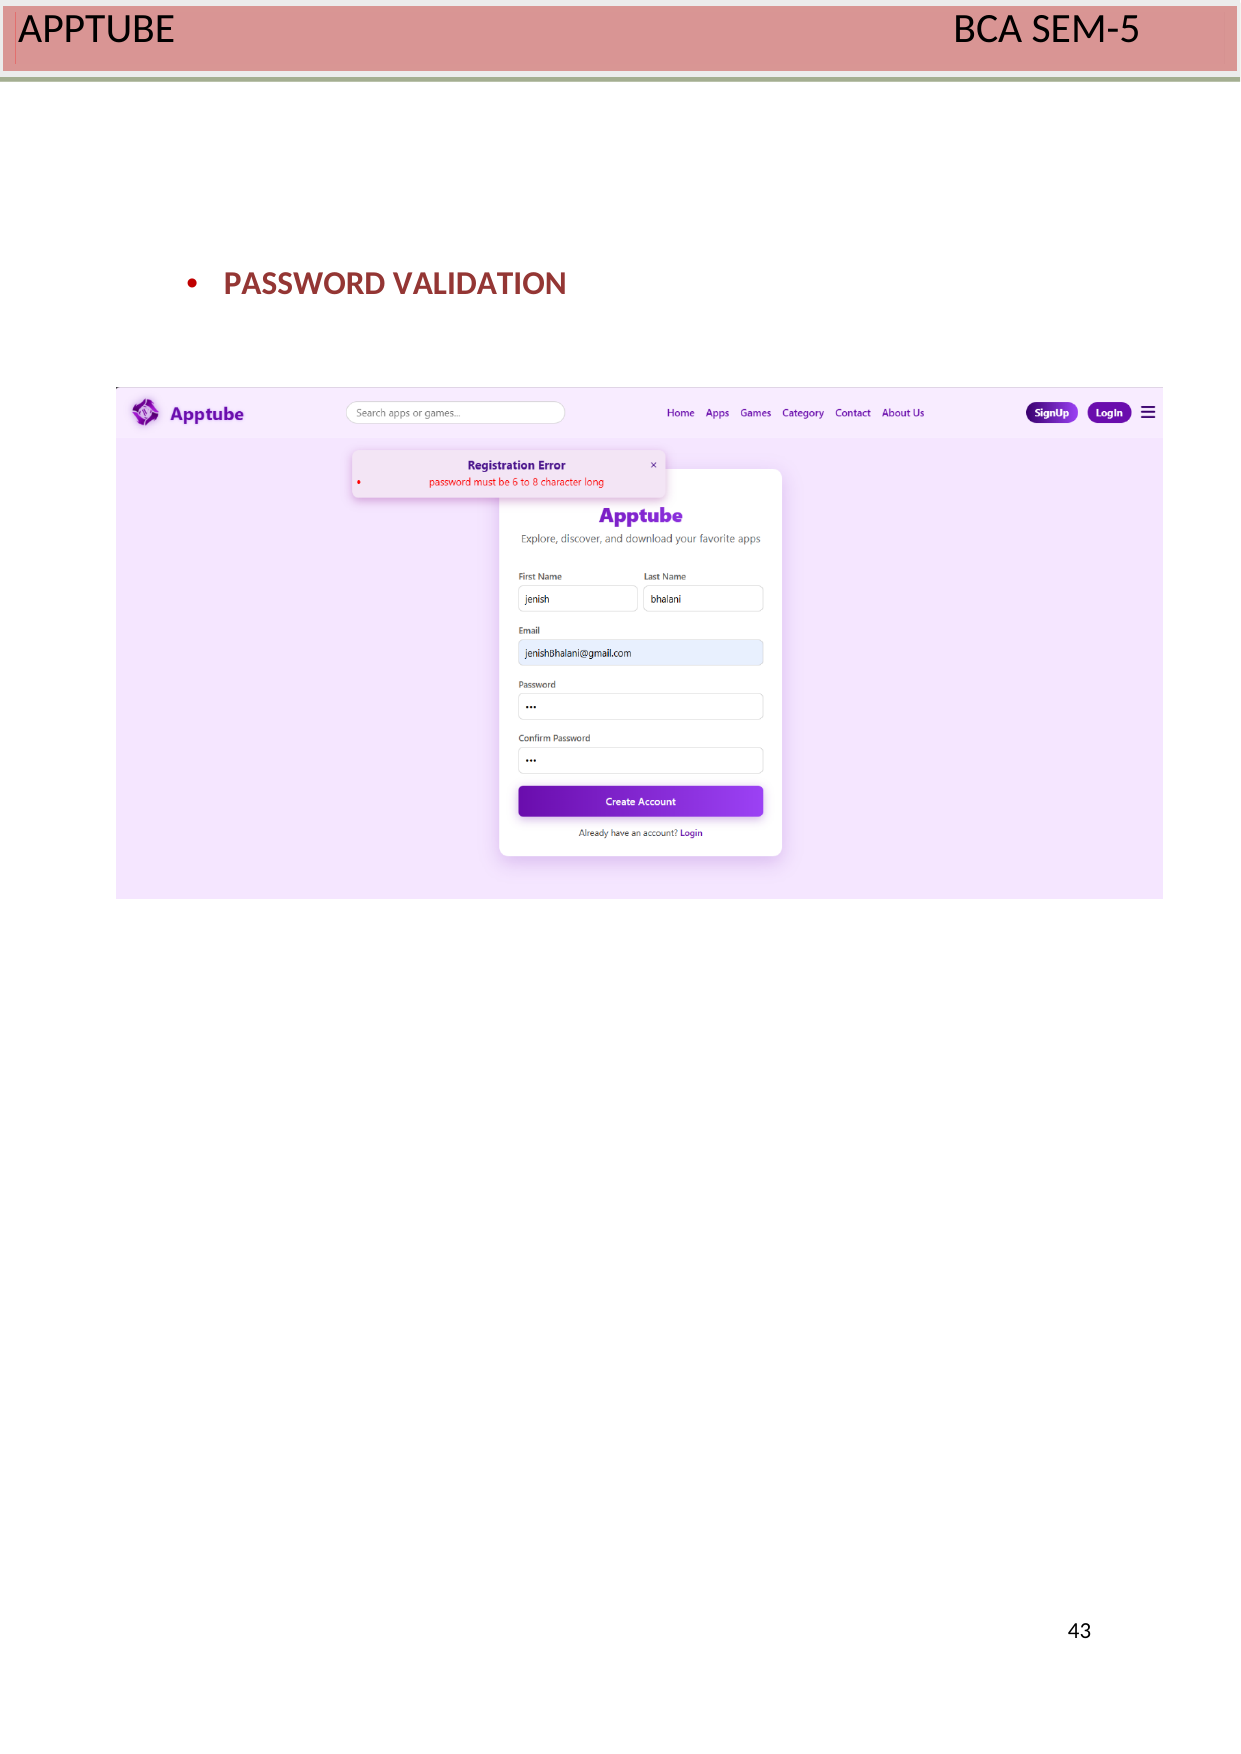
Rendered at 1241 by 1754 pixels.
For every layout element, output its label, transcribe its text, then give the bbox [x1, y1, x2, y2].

list PASSWORD VALIDATION [186, 262, 1197, 302]
picture [116, 387, 1163, 899]
picture [0, 77, 1241, 82]
picture [3, 12, 1237, 64]
